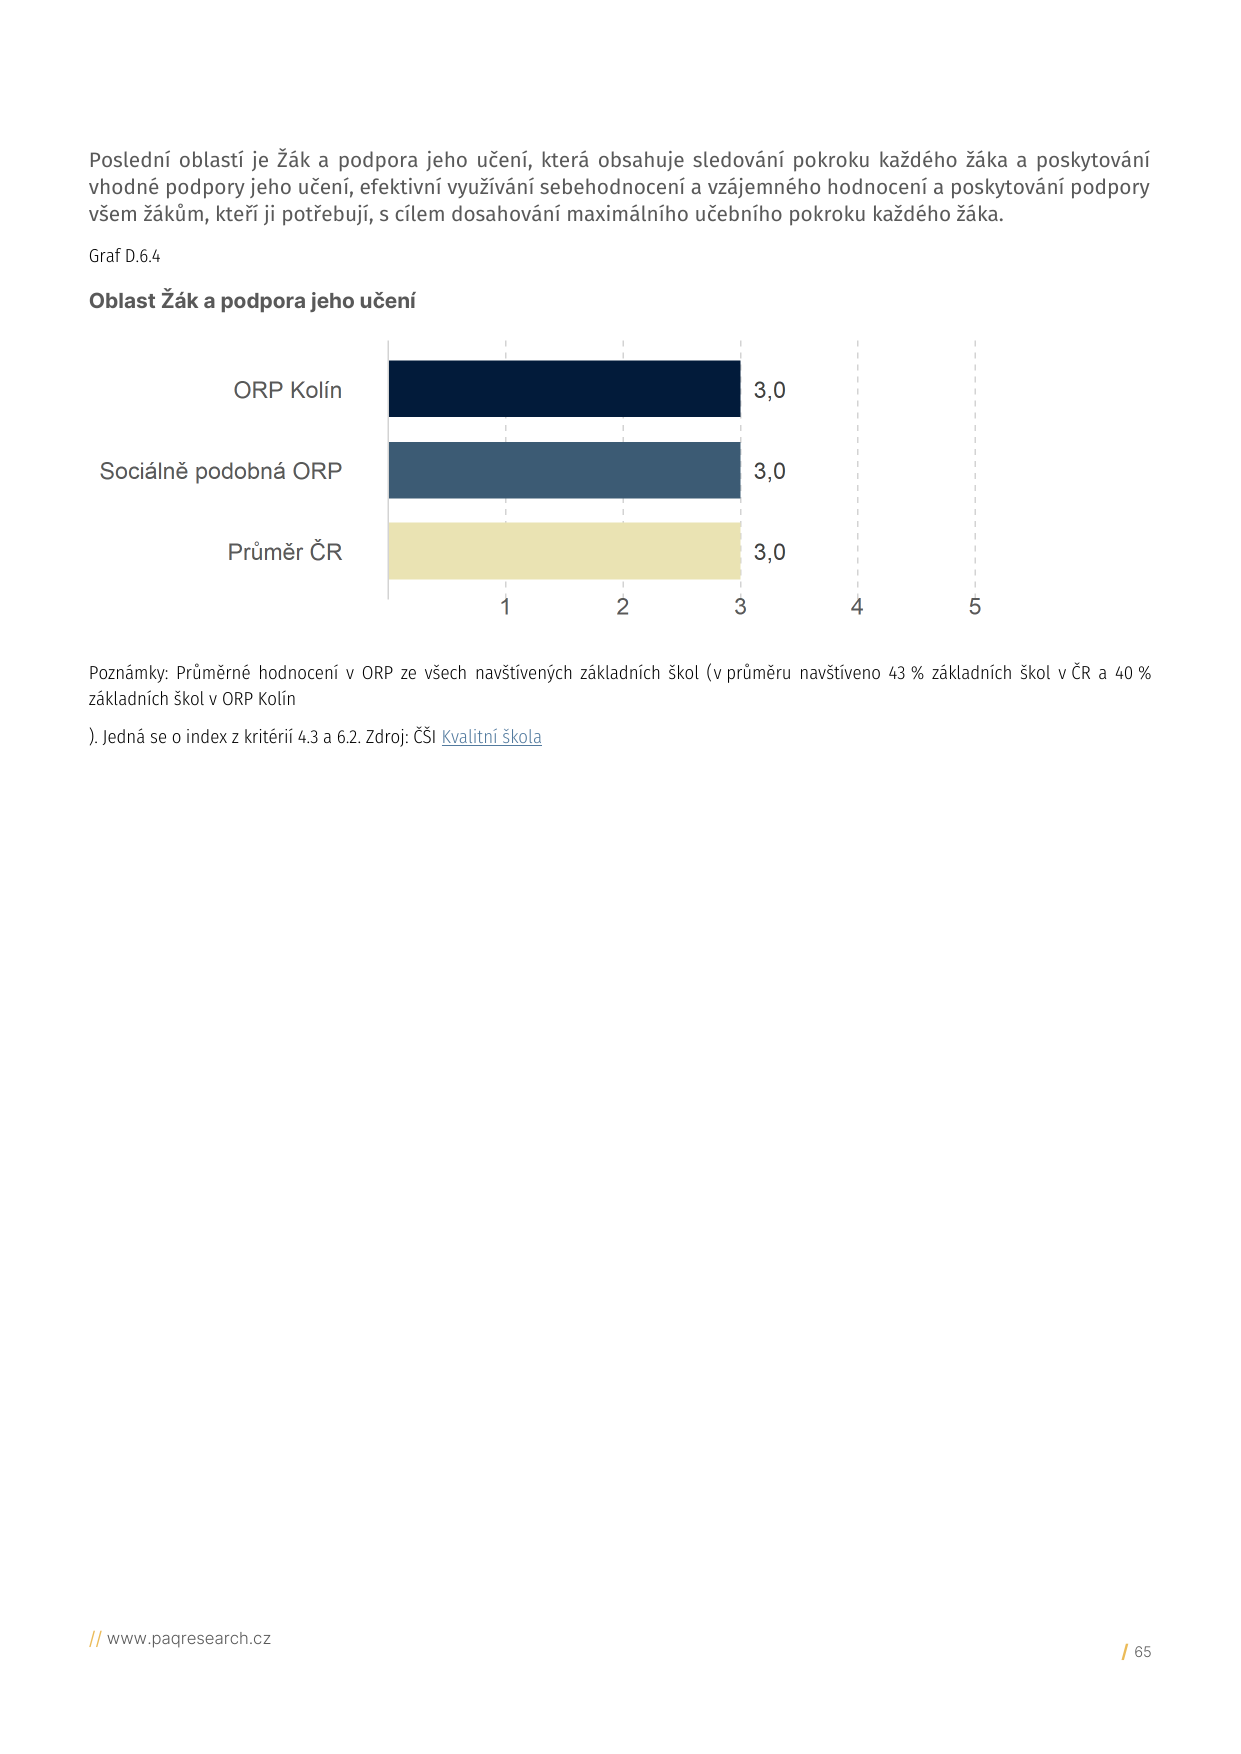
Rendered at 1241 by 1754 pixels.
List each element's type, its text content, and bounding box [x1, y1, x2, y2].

text Oblast Žák a podpora jeho učení [89, 284, 1152, 314]
picture [88, 313, 1139, 646]
text Poslední oblastí je Žák a podpora jeho učení, která obsahuje sledování pokroku každého žáka a poskytování vhodné podpory jeho učení, efektivní využívání sebehodnocení a vzájemného hodnocení a poskytování podpory všem žákům, kteří ji potřebují, s cílem dosahování maximálního učebního pokroku každého žáka. [89, 148, 1152, 227]
text ). Jedná se o index z kritérií 4.3 a 6.2. Zdroj: ČŠI Kvalitní škola [89, 726, 1152, 749]
text Poznámky: Průměrné hodnocení v ORP ze všech navštívených základních škol (v průměru navštíveno 43 % základních škol v ČR a 40 % základních škol v ORP Kolín [89, 662, 1152, 710]
text Graf D.6.4 [89, 245, 1152, 268]
